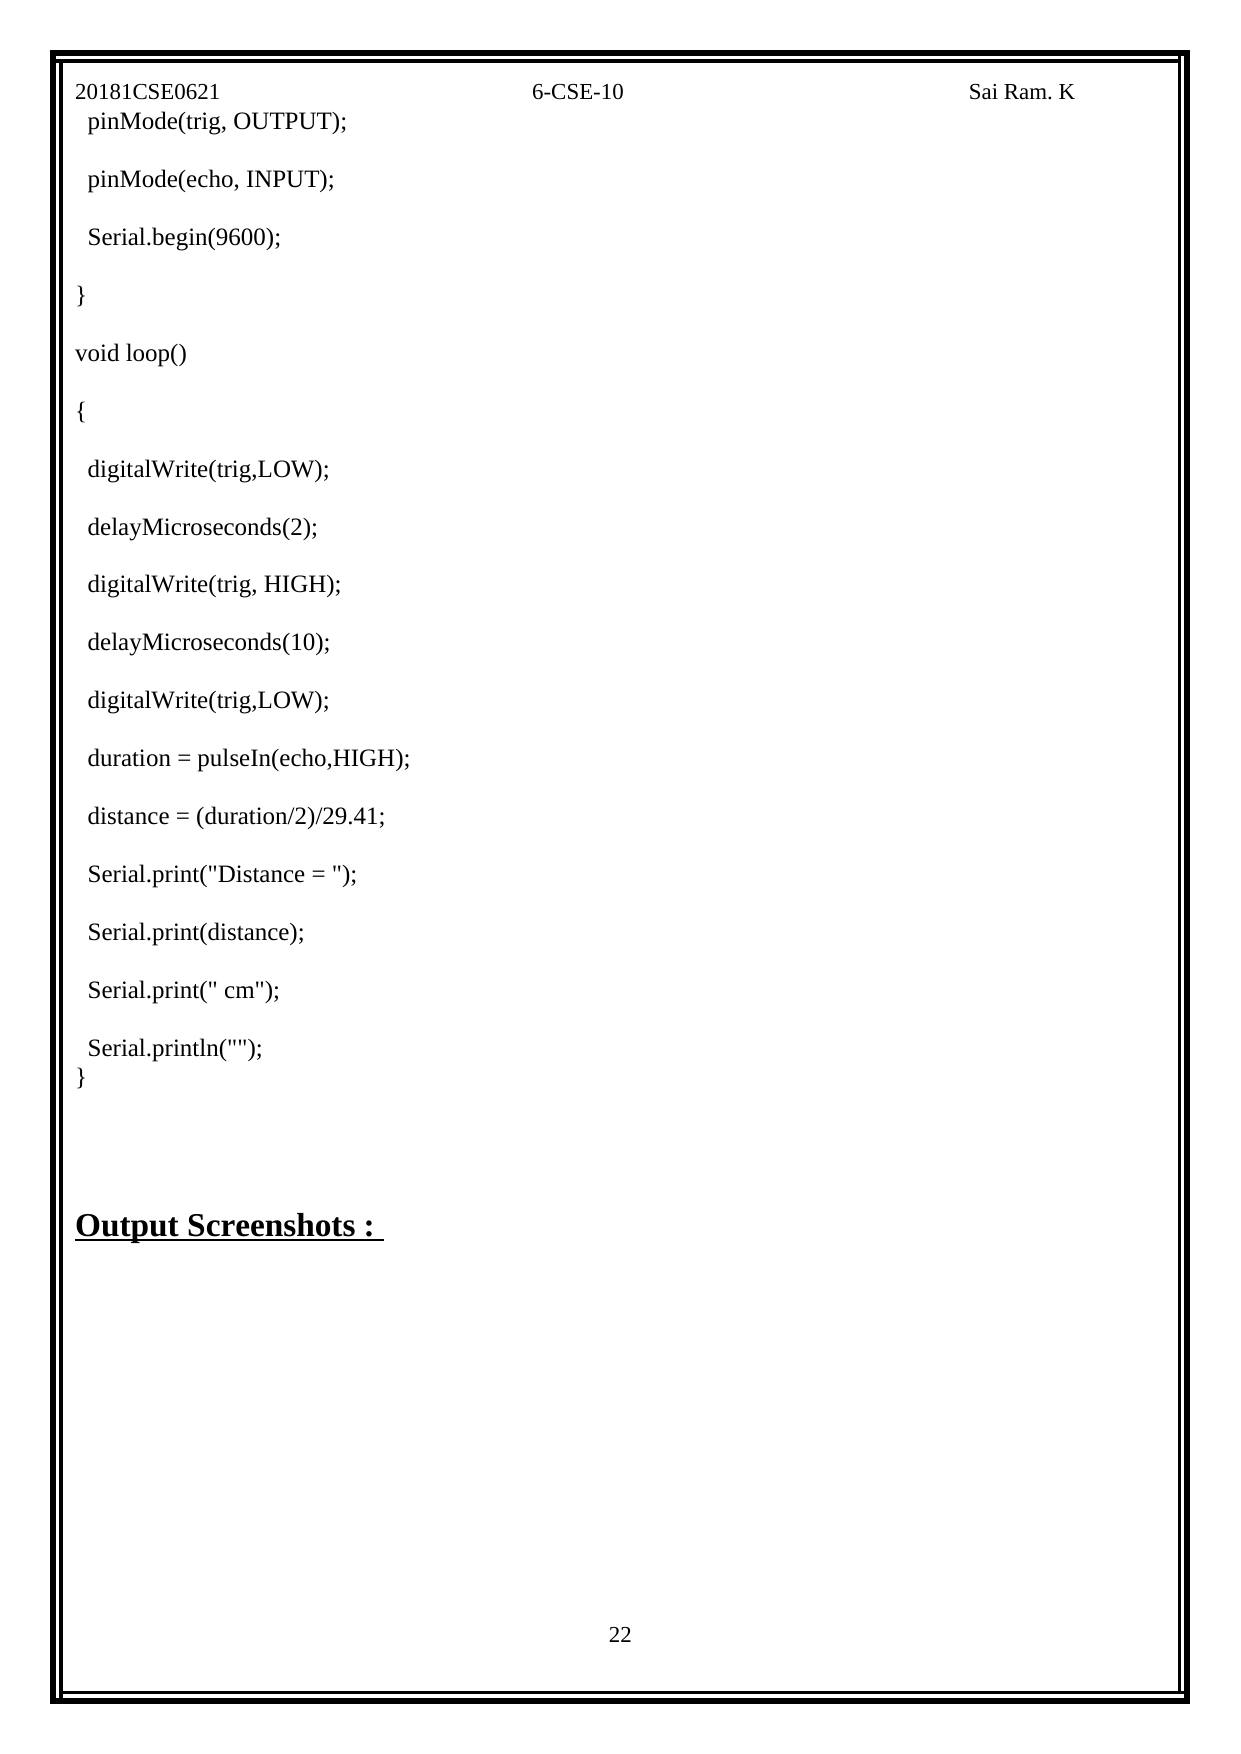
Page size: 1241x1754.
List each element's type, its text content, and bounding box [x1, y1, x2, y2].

text Output Screenshots : [75, 1205, 1171, 1244]
text distance = (duration/2)/29.41; [75, 801, 1171, 830]
text Serial.print("Distance = "); [75, 859, 1171, 888]
text digitalWrite(trig, HIGH); [75, 569, 1171, 598]
text pinMode(trig, OUTPUT); [75, 106, 1171, 135]
text } [75, 1062, 1171, 1090]
text digitalWrite(trig,LOW); [75, 454, 1171, 482]
text Serial.print(" cm"); [75, 975, 1171, 1004]
text Serial.print(distance); [75, 917, 1171, 946]
text void loop() [75, 338, 1171, 367]
text delayMicroseconds(10); [75, 627, 1171, 656]
text pinMode(echo, INPUT); [75, 164, 1171, 193]
text delayMicroseconds(2); [75, 512, 1171, 540]
text } [75, 280, 1171, 309]
text Serial.begin(9600); [75, 222, 1171, 251]
text duration = pulseIn(echo,HIGH); [75, 743, 1171, 772]
text Serial.println(""); [75, 1033, 1171, 1062]
text { [75, 396, 1171, 424]
text digitalWrite(trig,LOW); [75, 685, 1171, 714]
